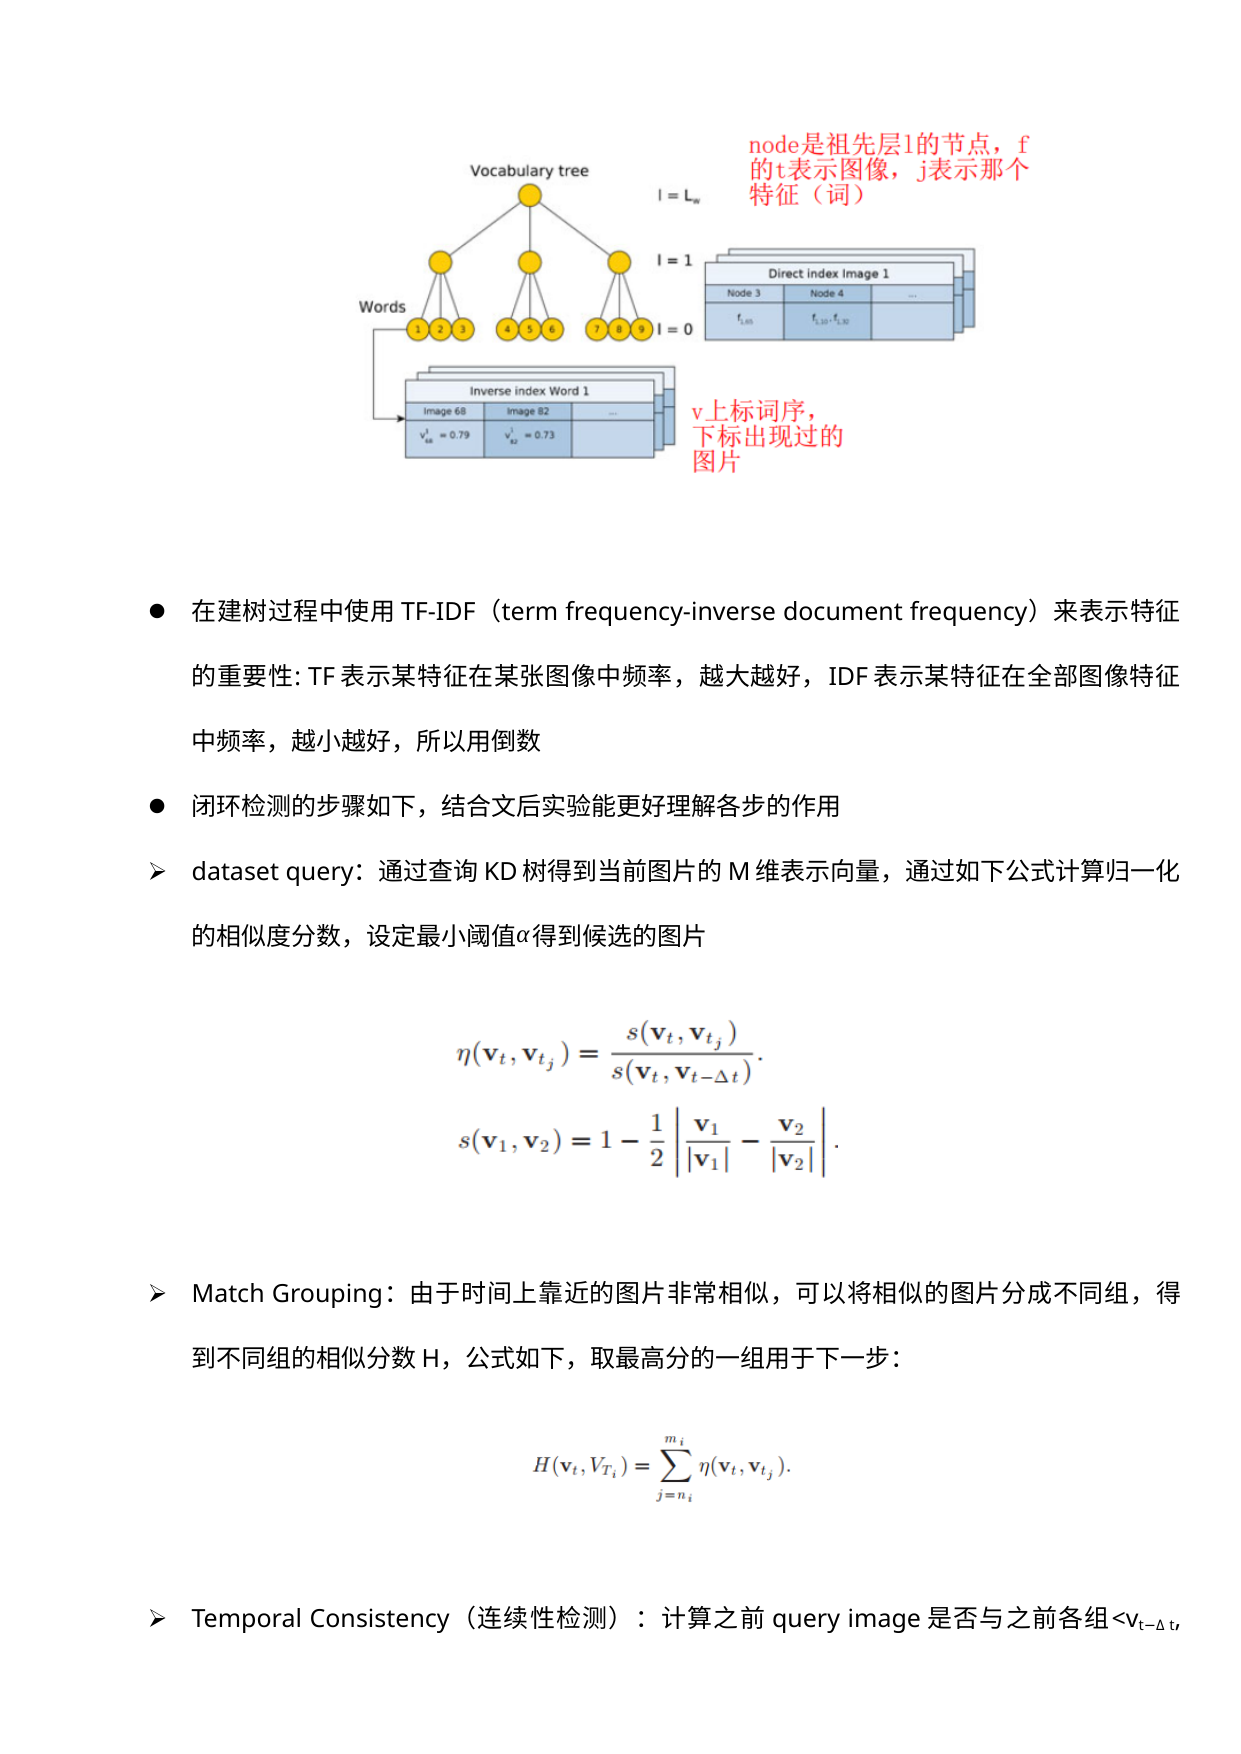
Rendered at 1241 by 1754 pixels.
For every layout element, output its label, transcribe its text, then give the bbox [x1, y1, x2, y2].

picture [444, 1100, 838, 1183]
list Match Grouping：由于时间上靠近的图片非常相似，可以将相似的图片分成不同组，得到不同组的相似分数H，公式如下，取最高分的一组用于下一步： [148, 1259, 1181, 1389]
picture [529, 1432, 794, 1506]
picture [432, 1015, 772, 1093]
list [148, 1584, 1181, 1649]
list dataset query：通过查询KD树得到当前图片的M维表示向量，通过如下公式计算归一化的相似度分数，设定最小阈值得到候选的图片 [148, 837, 1181, 967]
picture [350, 122, 1046, 482]
list 闭环检测的步骤如下，结合文后实验能更好理解各步的作用 [148, 772, 1181, 837]
list 在建树过程中使用TF-IDF（term frequency-inverse document frequency）来表示特征的重要性: TF表示某特征在某张图像中频率，越大越好，IDF表示某特征在全部图像特征中频率，越小越好，所以用倒数 [148, 577, 1181, 772]
